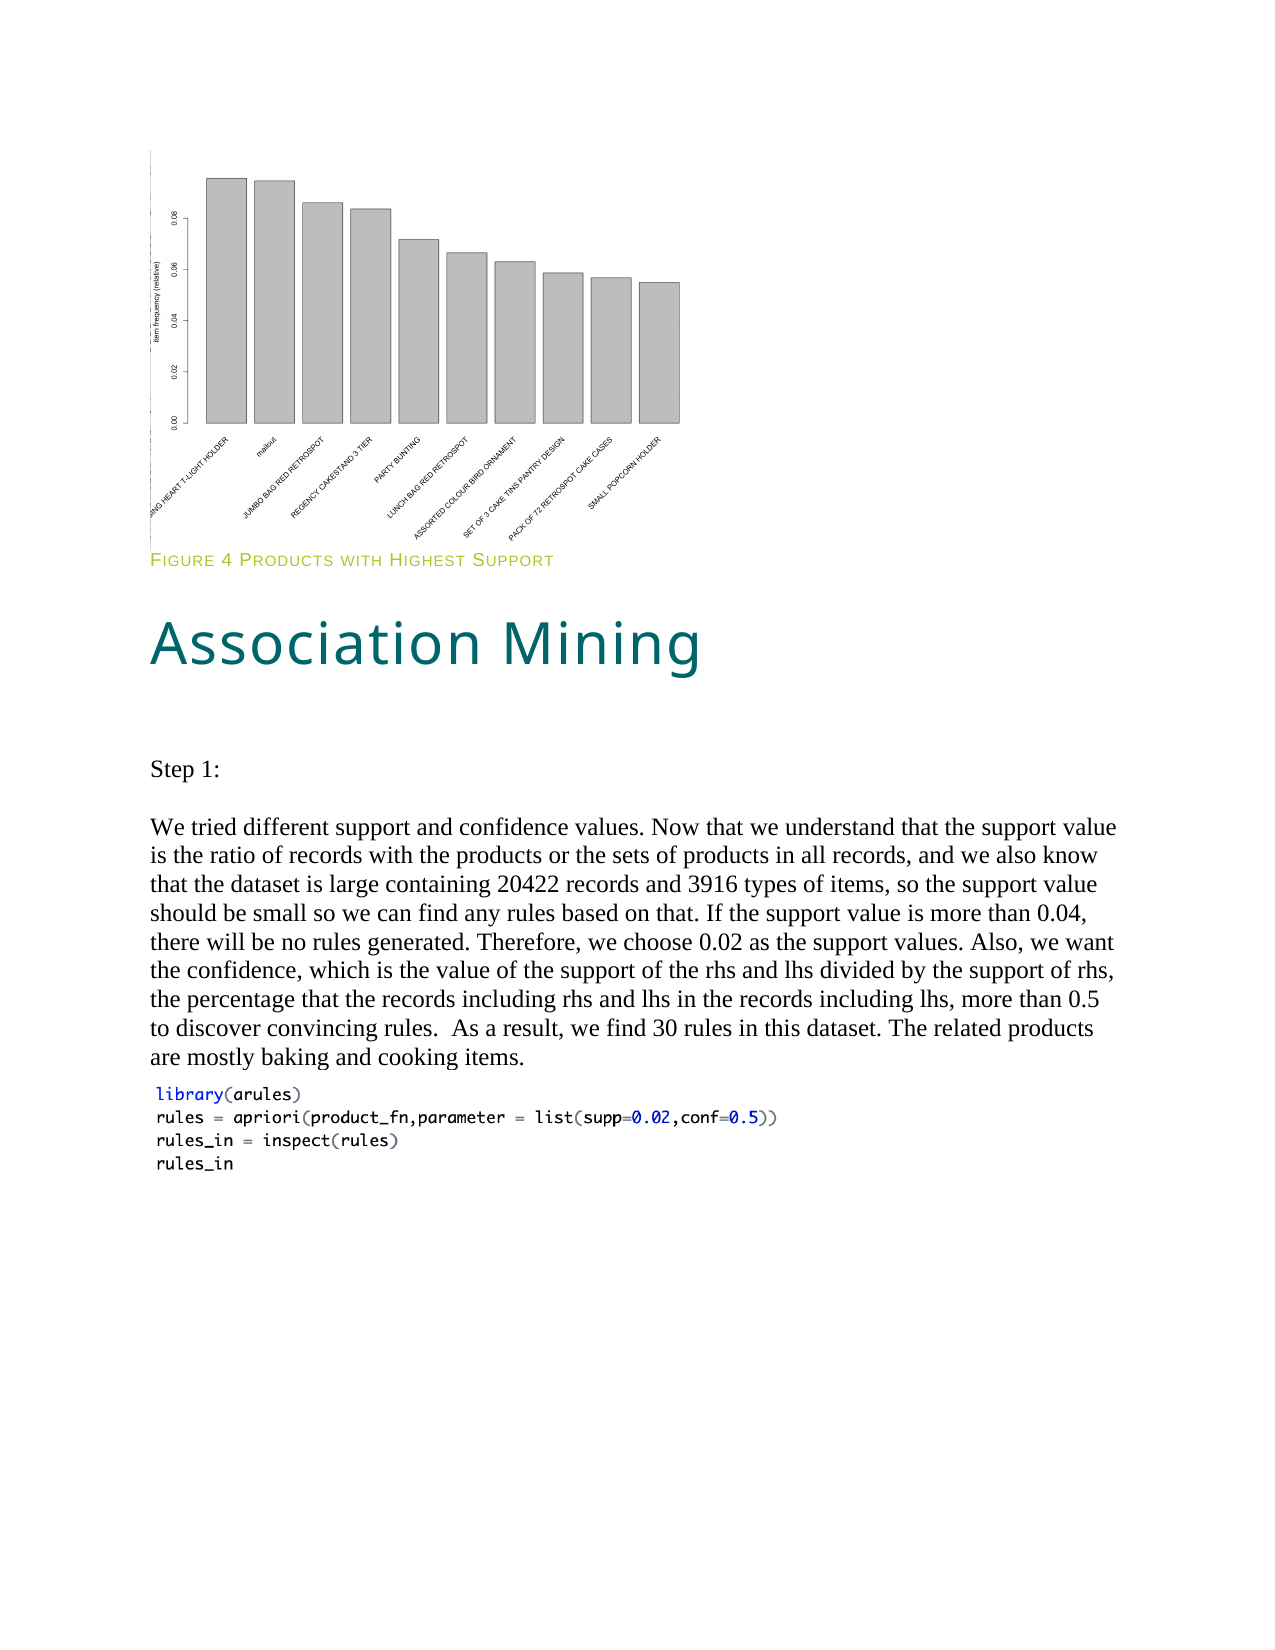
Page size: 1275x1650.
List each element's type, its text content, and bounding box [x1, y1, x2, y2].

text Figure 4 Products with Highest Support [150, 549, 1125, 571]
picture [150, 1070, 806, 1184]
picture [150, 150, 692, 550]
text Step 1: [150, 754, 1125, 783]
subtitle Association Mining [150, 602, 1125, 682]
text We tried different support and confidence values. Now that we understand that the support value is the ratio of records with the products or the sets of products in all records, and we also know that the dataset is large containing 20422 records and 3916 types of items, so the support value should be small so we can find any rules based on that. If the support value is more than 0.04, there will be no rules generated. Therefore, we choose 0.02 as the support values. Also, we want the confidence, which is the value of the support of the rhs and lhs divided by the support of rhs, the percentage that the records including rhs and lhs in the records including lhs, more than 0.5 to discover convincing rules. As a result, we find 30 rules in this dataset. The related products are mostly baking and cooking items. [150, 812, 1125, 1070]
